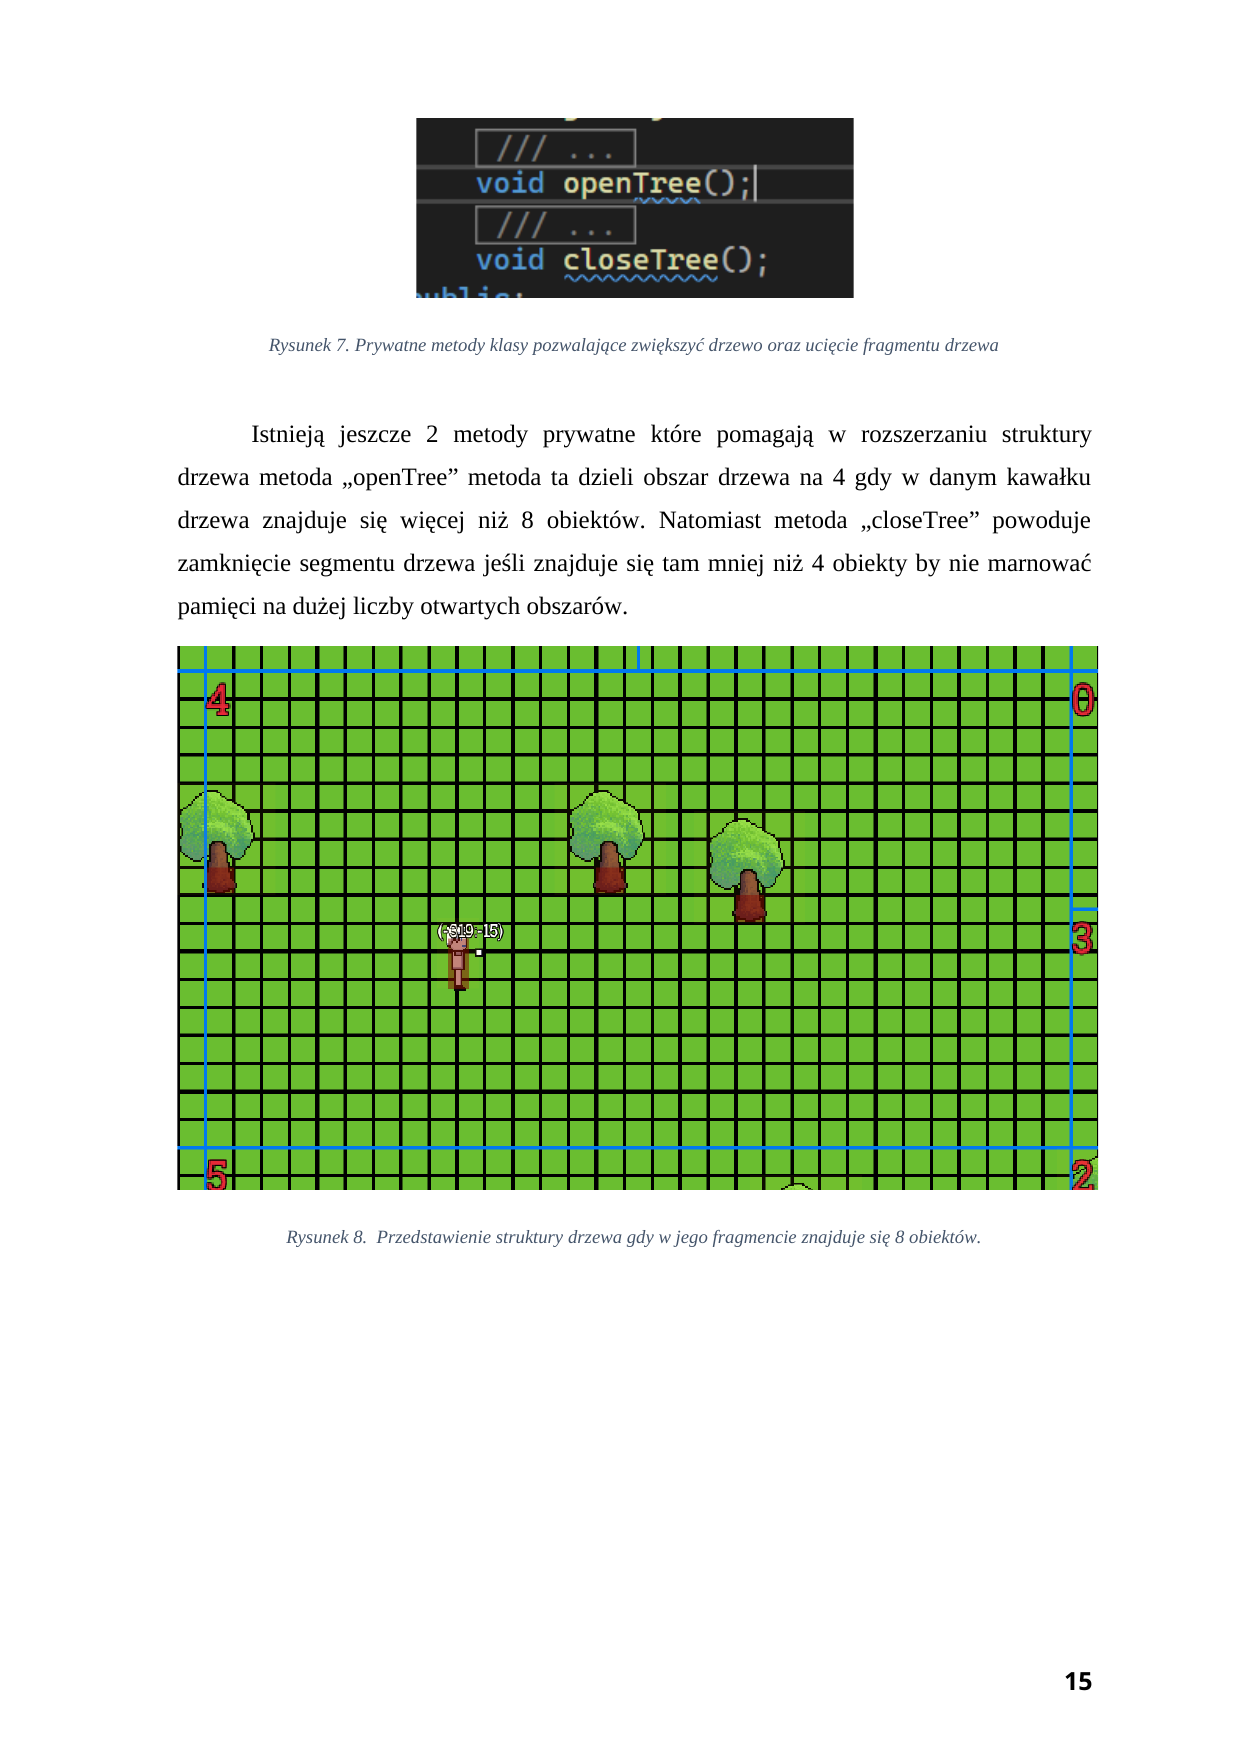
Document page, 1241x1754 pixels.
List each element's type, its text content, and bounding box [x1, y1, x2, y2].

picture [416, 118, 854, 298]
text Rysunek 7. Prywatne metody klasy pozwalające zwiększyć drzewo oraz ucięcie fragmentu drzewa [177, 334, 1092, 356]
text Rysunek 8. Przedstawienie struktury drzewa gdy w jego fragmencie znajduje się 8 obiektów. [177, 1226, 1092, 1247]
subtitle Istnieją jeszcze 2 metody prywatne które pomagają w rozszerzaniu struktury drzewa metoda „openTree” metoda ta dzieli obszar drzewa na 4 gdy w danym kawałku drzewa znajduje się więcej niż 8 obiektów. Natomiast metoda „closeTree” powoduje zamknięcie segmentu drzewa jeśli znajduje się tam mniej niż 4 obiekty by nie marnować pamięci na dużej liczby otwartych obszarów. [177, 419, 1092, 620]
picture [177, 646, 1099, 1190]
